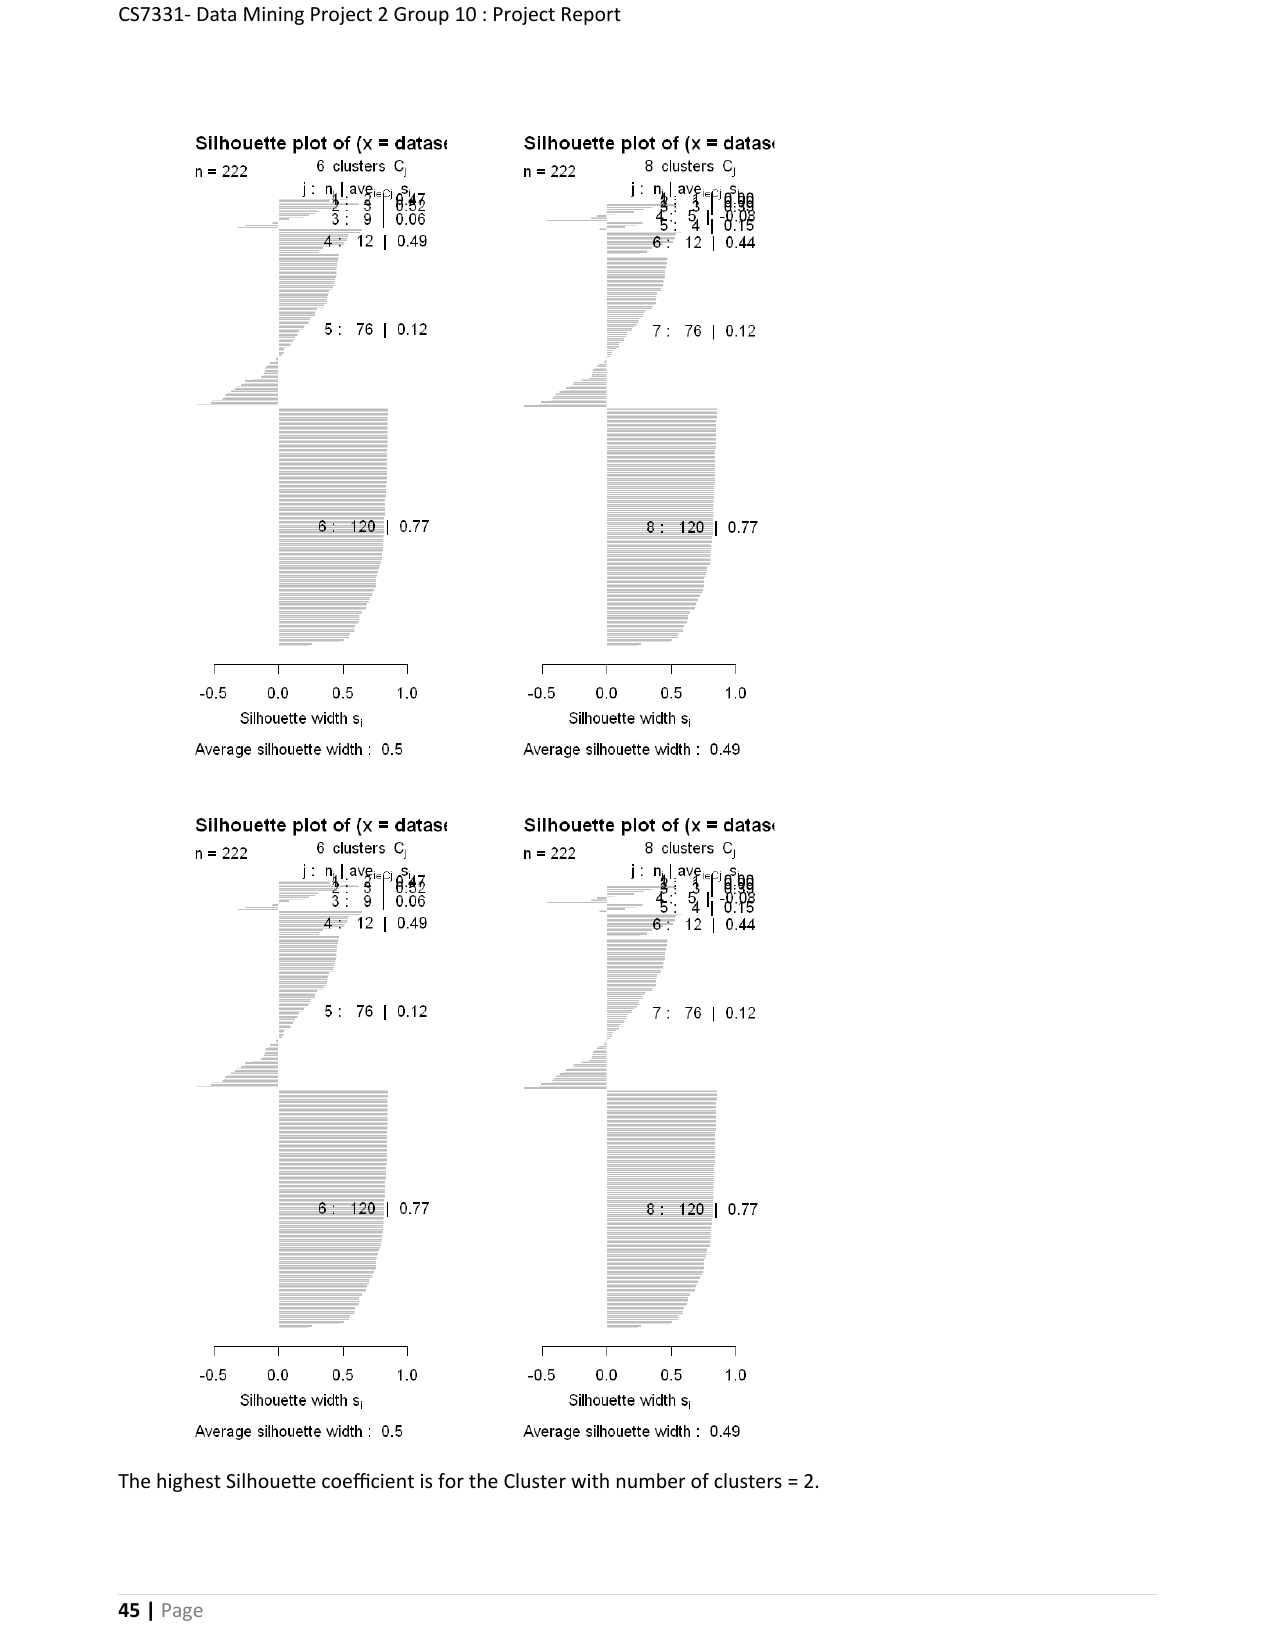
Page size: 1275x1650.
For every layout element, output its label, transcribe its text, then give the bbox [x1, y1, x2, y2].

picture [118, 785, 775, 1442]
picture [118, 103, 775, 760]
text The highest Silhouette coefficient is for the Cluster with number of clusters = 2. [118, 1467, 1157, 1494]
